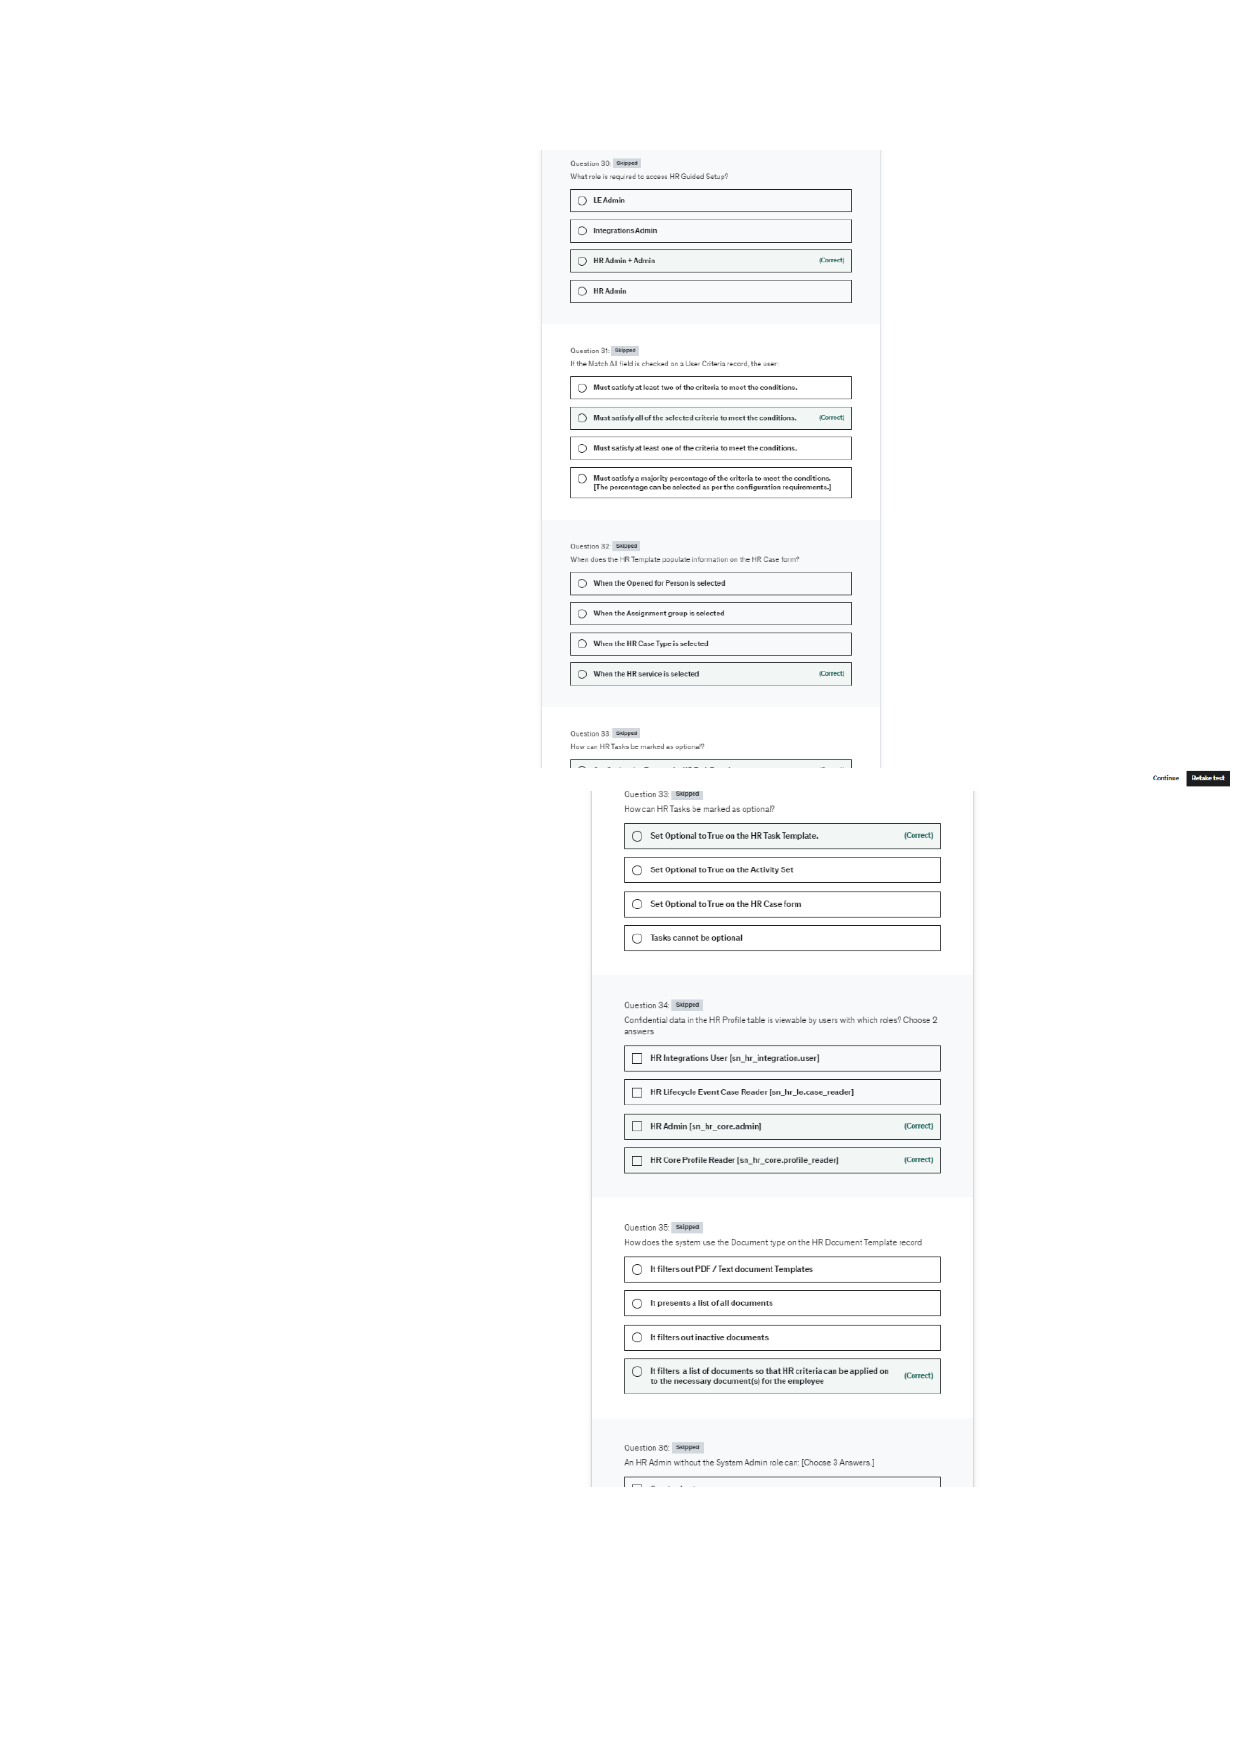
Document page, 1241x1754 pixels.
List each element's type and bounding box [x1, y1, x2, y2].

picture [150, 150, 1241, 789]
picture [150, 791, 1241, 1511]
